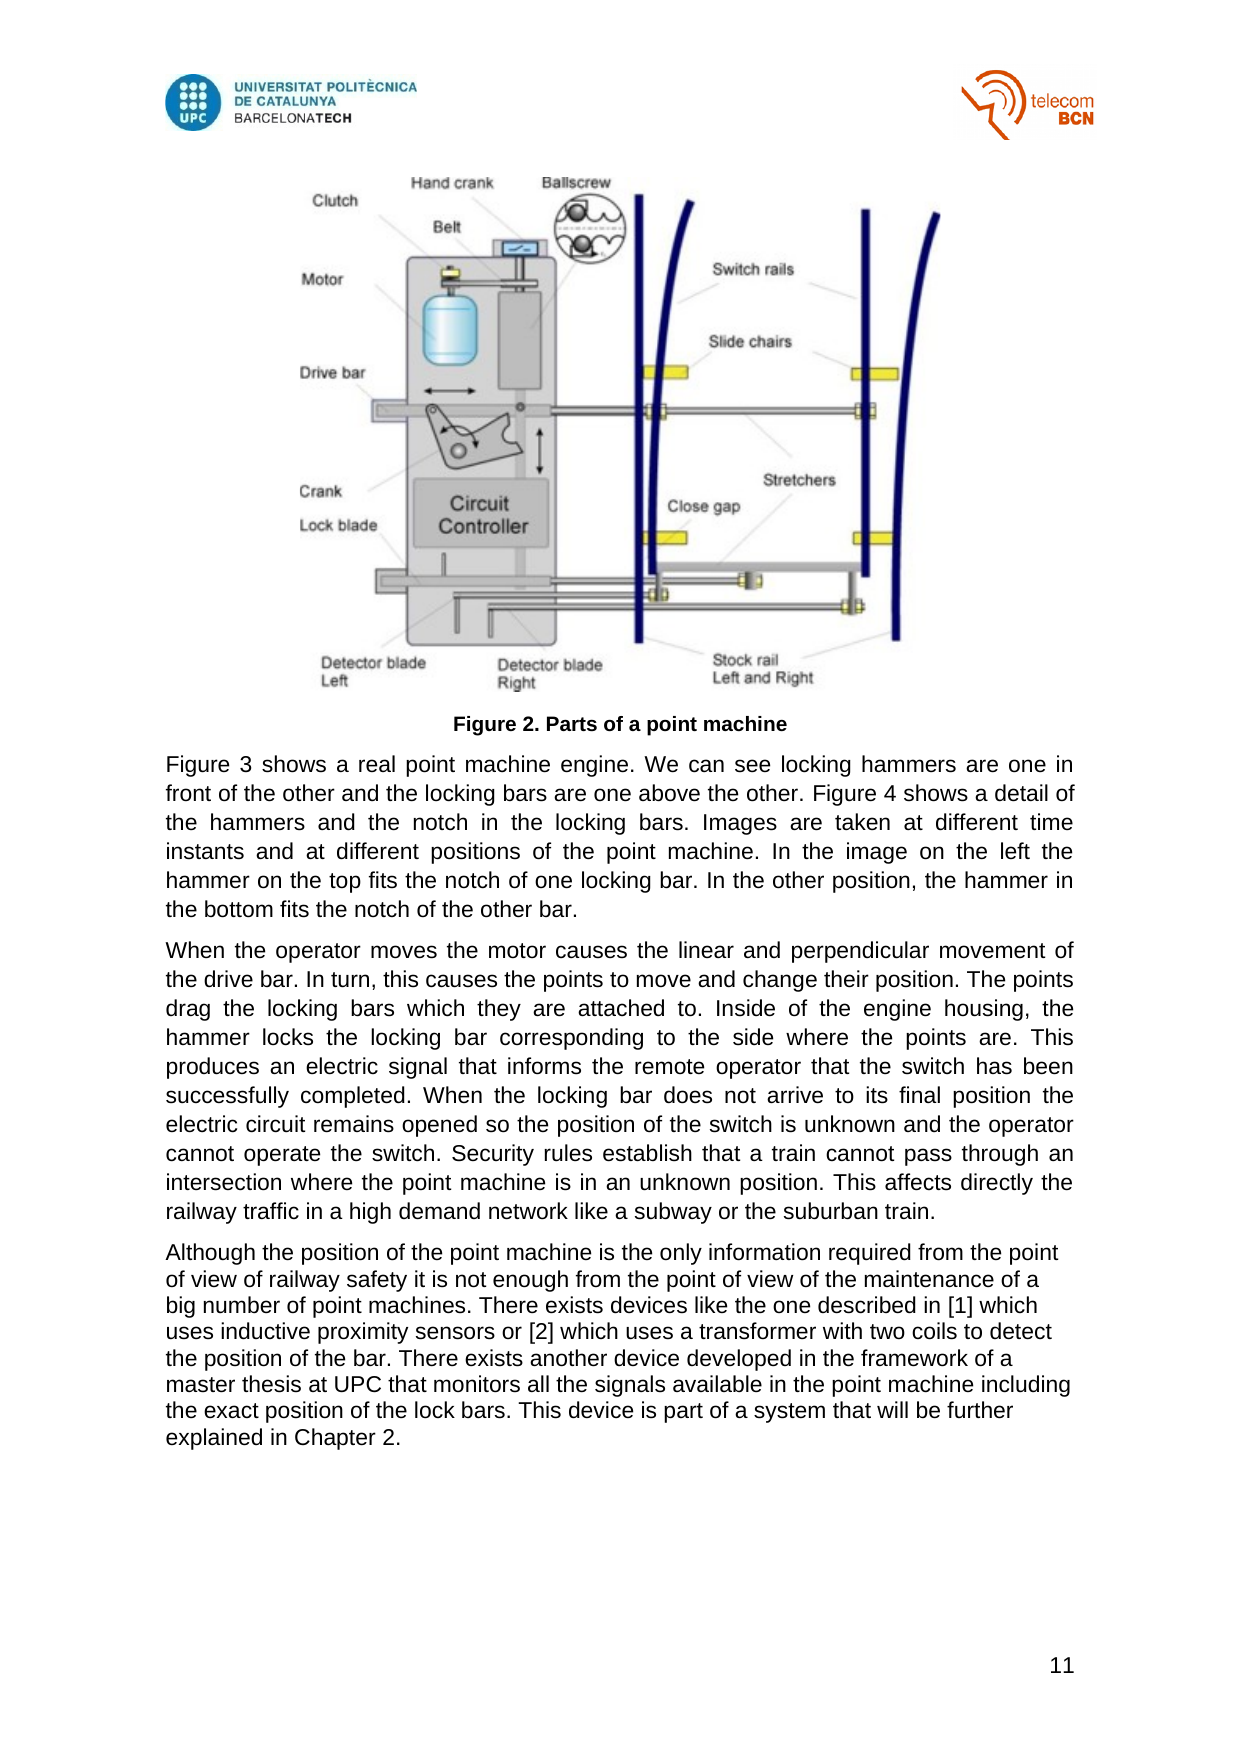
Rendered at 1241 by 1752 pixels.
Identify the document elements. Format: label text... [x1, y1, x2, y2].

text Although the position of the point machine is the only information required from the point of view of railway safety it is not enough from the point of view of the maintenance of a big number of point machines. There exists devices like the one described in [1] which uses inductive proximity sensors or [2] which uses a transformer with two coils to detect the position of the bar. There exists another device developed in the framework of a master thesis at UPC that monitors all the signals available in the point machine including the exact position of the lock bars. This device is part of a system that will be further explained in Chapter 2. [165, 1239, 1075, 1450]
picture [299, 177, 941, 692]
text Figure 3 shows a real point machine engine. We can see locking hammers are one in front of the other and the locking bars are one above the other. Figure 4 shows a detail of the hammers and the notch in the locking bars. Images are taken at different time instants and at different positions of the point machine. In the image on the left the hammer on the top fits the notch of one locking bar. In the other position, the hammer in the bottom fits the notch of the other bar. [165, 751, 1075, 922]
picture [952, 64, 1097, 140]
text When the operator moves the motor causes the linear and perpendicular movement of the drive bar. In turn, this causes the points to move and change their position. The points drag the locking bars which they are attached to. Inside of the engine housing, the hammer locks the locking bar corresponding to the side where the points are. This produces an electric signal that informs the remote operator that the switch has been successfully completed. When the locking bar does not arrive to its final position the electric circuit remains opened so the position of the switch is unknown and the operator cannot operate the switch. Security rules establish that a train cannot pass through an intersection where the point machine is in an unknown position. This affects directly the railway traffic in a high demand network like a subway or the suburban train. [165, 937, 1075, 1224]
picture [165, 74, 417, 131]
